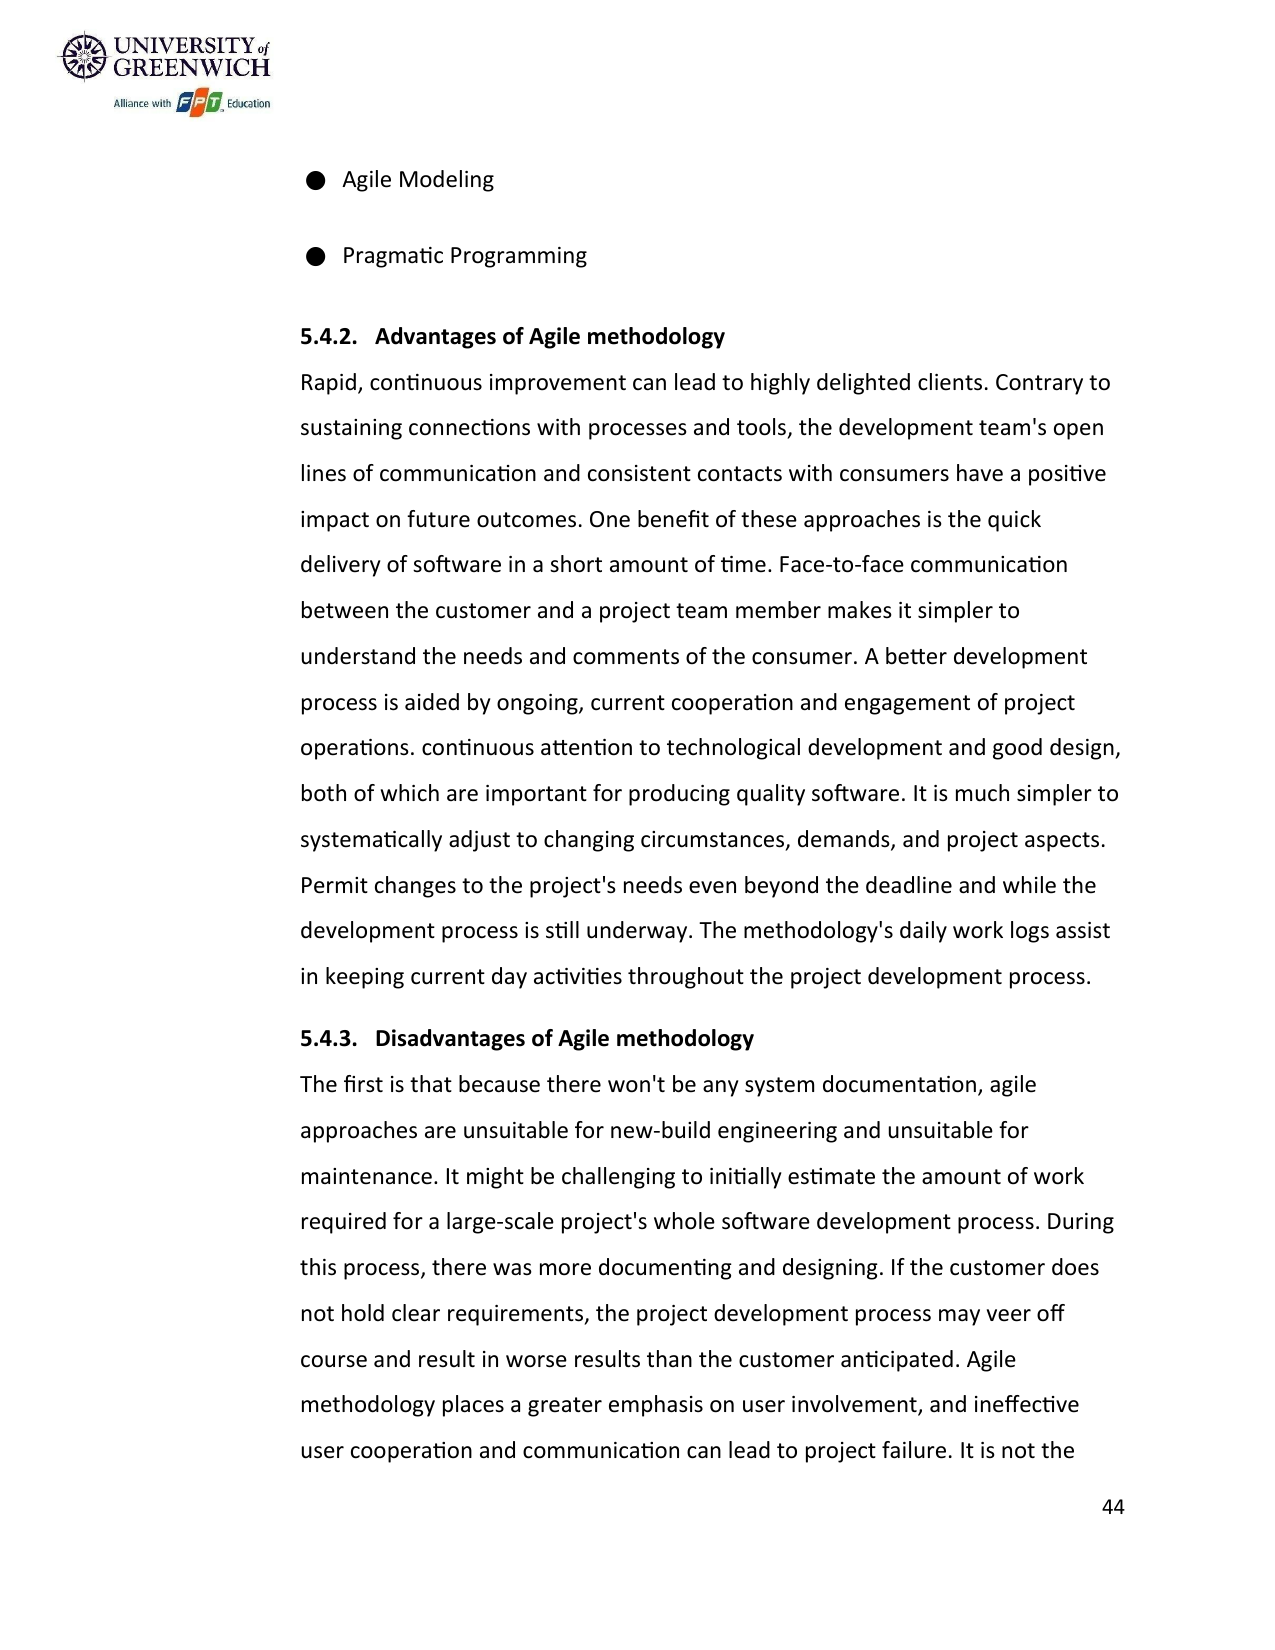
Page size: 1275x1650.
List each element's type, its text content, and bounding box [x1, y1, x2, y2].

subtitle Advantages of Agile methodology [300, 320, 1125, 351]
subtitle Disadvantages of Agile methodology [300, 1023, 1125, 1053]
text Rapid, continuous improvement can lead to highly delighted clients. Contrary to sustaining connections with processes and tools, the development team's open lines of communication and consistent contacts with consumers have a positive impact on future outcomes. One benefit of these approaches is the quick delivery of software in a short amount of time. Face-to-face communication between the customer and a project team member makes it simpler to understand the needs and comments of the consumer. A better development process is aided by ongoing, current cooperation and engagement of project operations. continuous attention to technological development and good design, both of which are important for producing quality software. It is much simpler to systematically adjust to changing circumstances, demands, and project aspects. Permit changes to the project's needs even beyond the deadline and while the development process is still underway. The methodology's daily work logs assist in keeping current day activities throughout the project development process. [300, 366, 1125, 991]
list Pragmatic Programming [304, 227, 1125, 278]
picture [38, 12, 296, 142]
list Agile Modeling [304, 150, 1125, 201]
